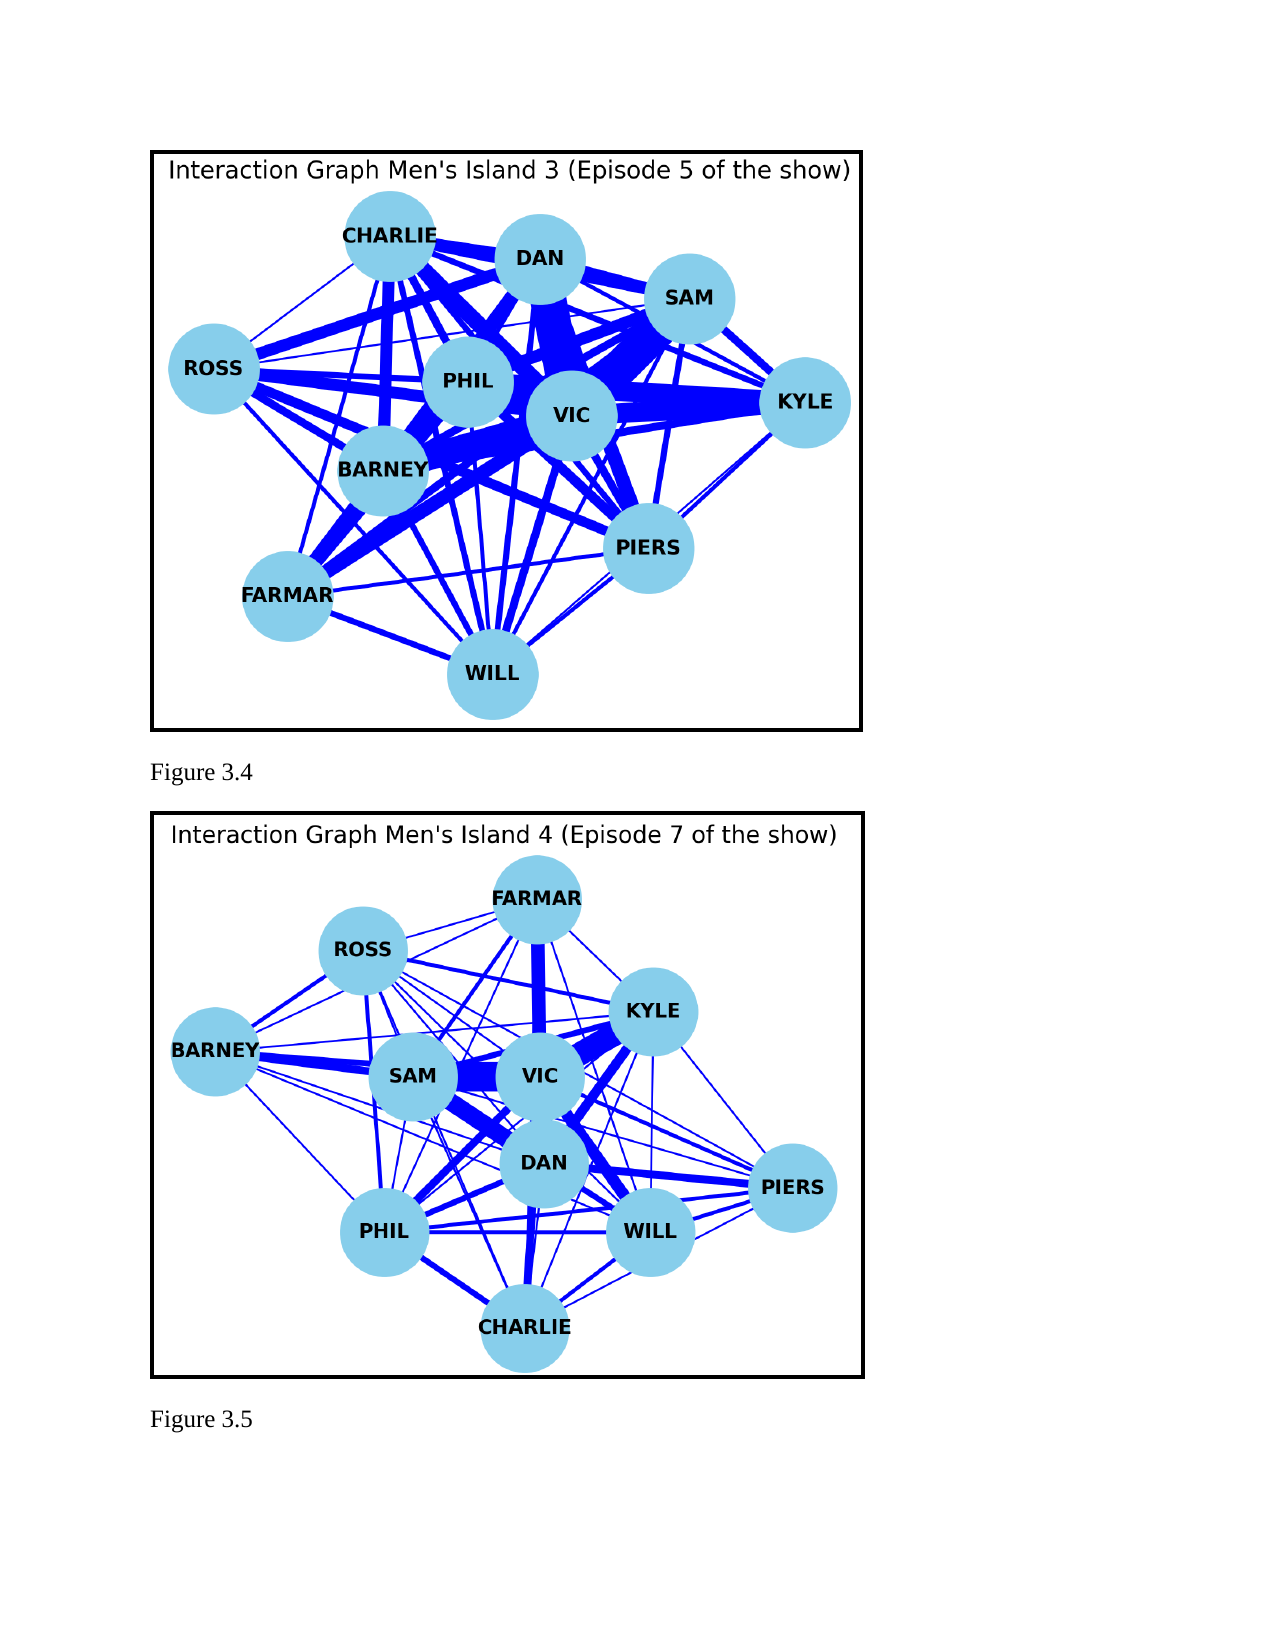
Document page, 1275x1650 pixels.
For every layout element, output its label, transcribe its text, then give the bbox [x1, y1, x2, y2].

subtitle Figure 3.4 [150, 757, 1125, 786]
picture [154, 815, 861, 1375]
picture [154, 154, 859, 728]
subtitle Figure 3.5 [150, 1404, 1125, 1433]
